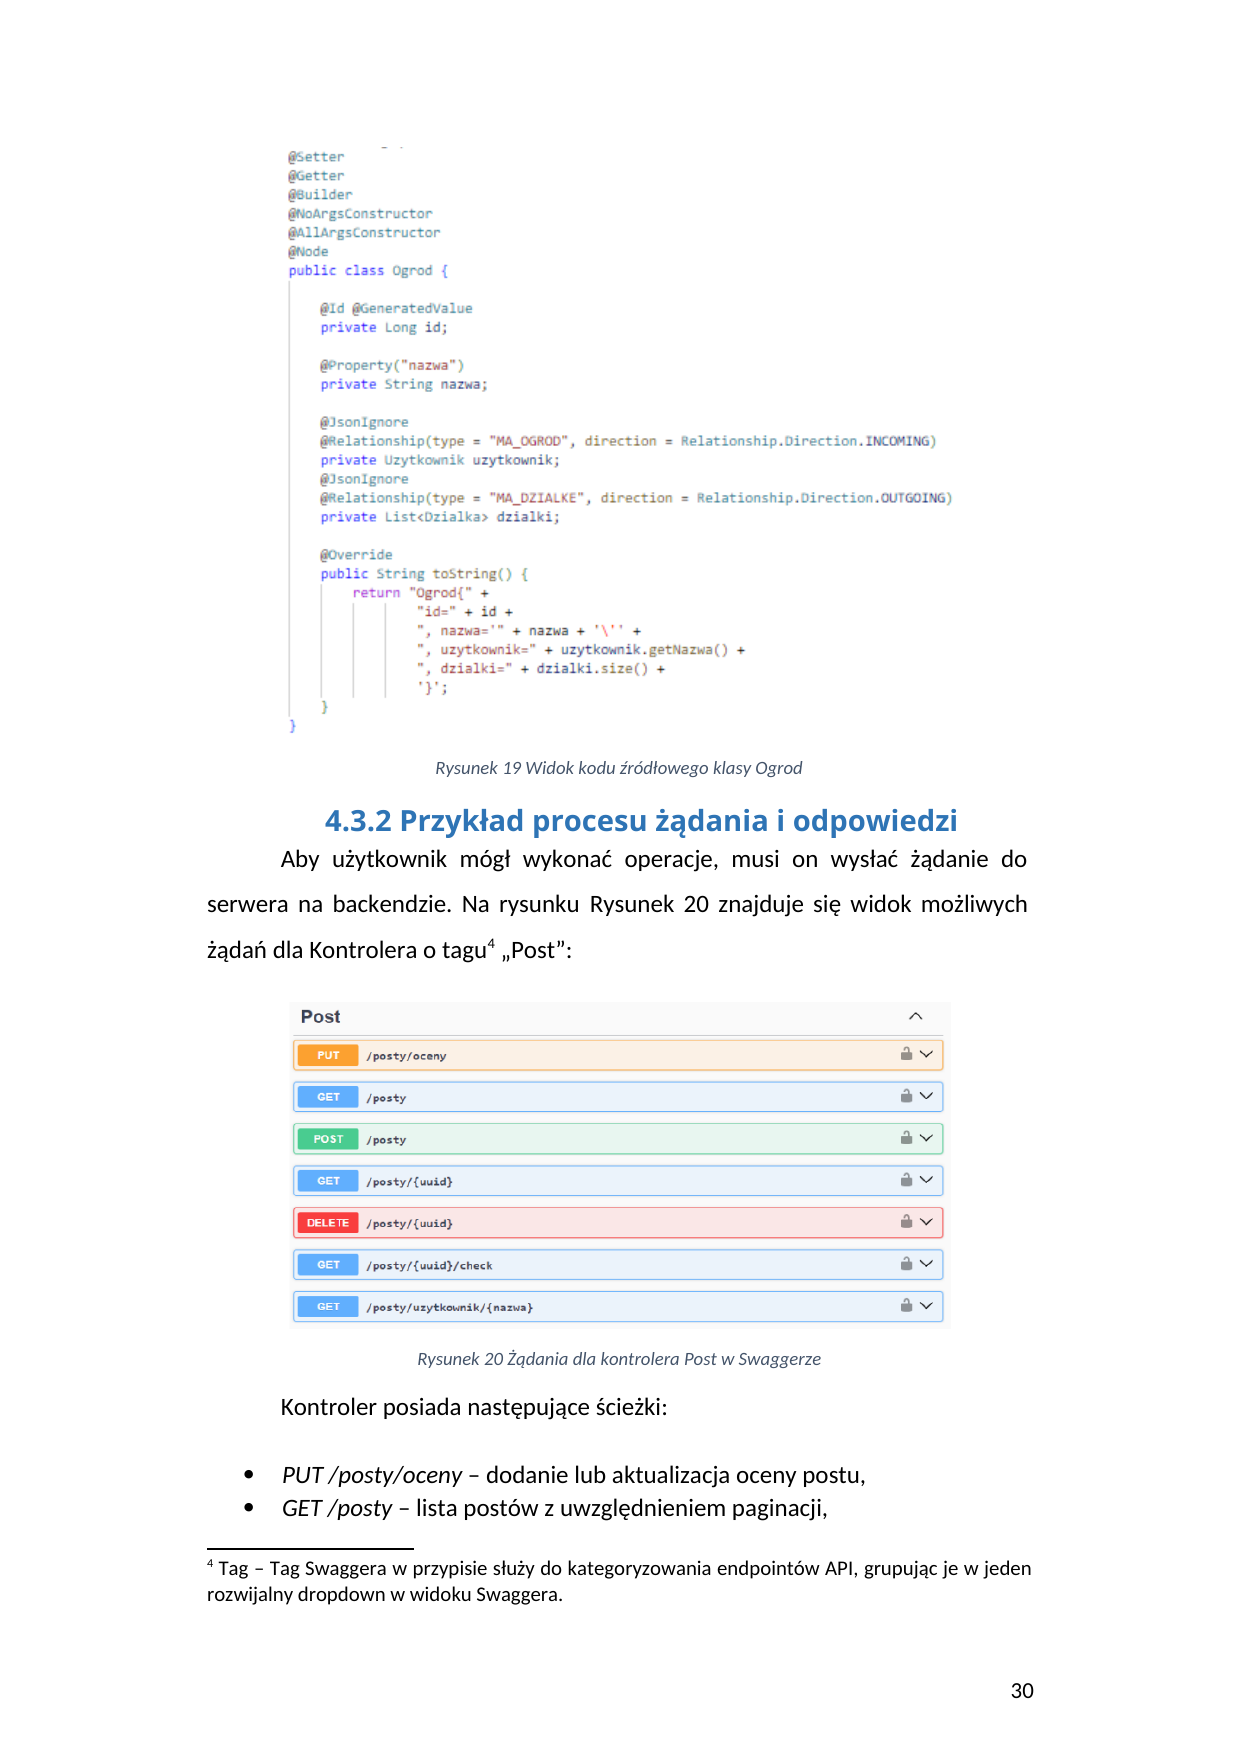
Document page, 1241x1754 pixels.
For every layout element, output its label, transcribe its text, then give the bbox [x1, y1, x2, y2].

picture [289, 1002, 951, 1329]
picture [280, 147, 960, 736]
text Aby użytkownik mógł wykonać operacje, musi on wysłać żądanie do serwera na backendzie. Na rysunku 20 znajduje się widok możliwych żądań dla Kontrolera o tagu „Post”: [207, 843, 1029, 965]
subtitle Przykład procesu żądania i odpowiedzi [295, 800, 1033, 839]
list PUT /posty/oceny – dodanie lub aktualizacja oceny postu, [244, 1459, 1033, 1490]
text Kontroler posiada następujące ścieżki: [207, 1391, 1029, 1421]
list GET /posty – lista postów z uwzględnieniem paginacji, [244, 1492, 1033, 1523]
